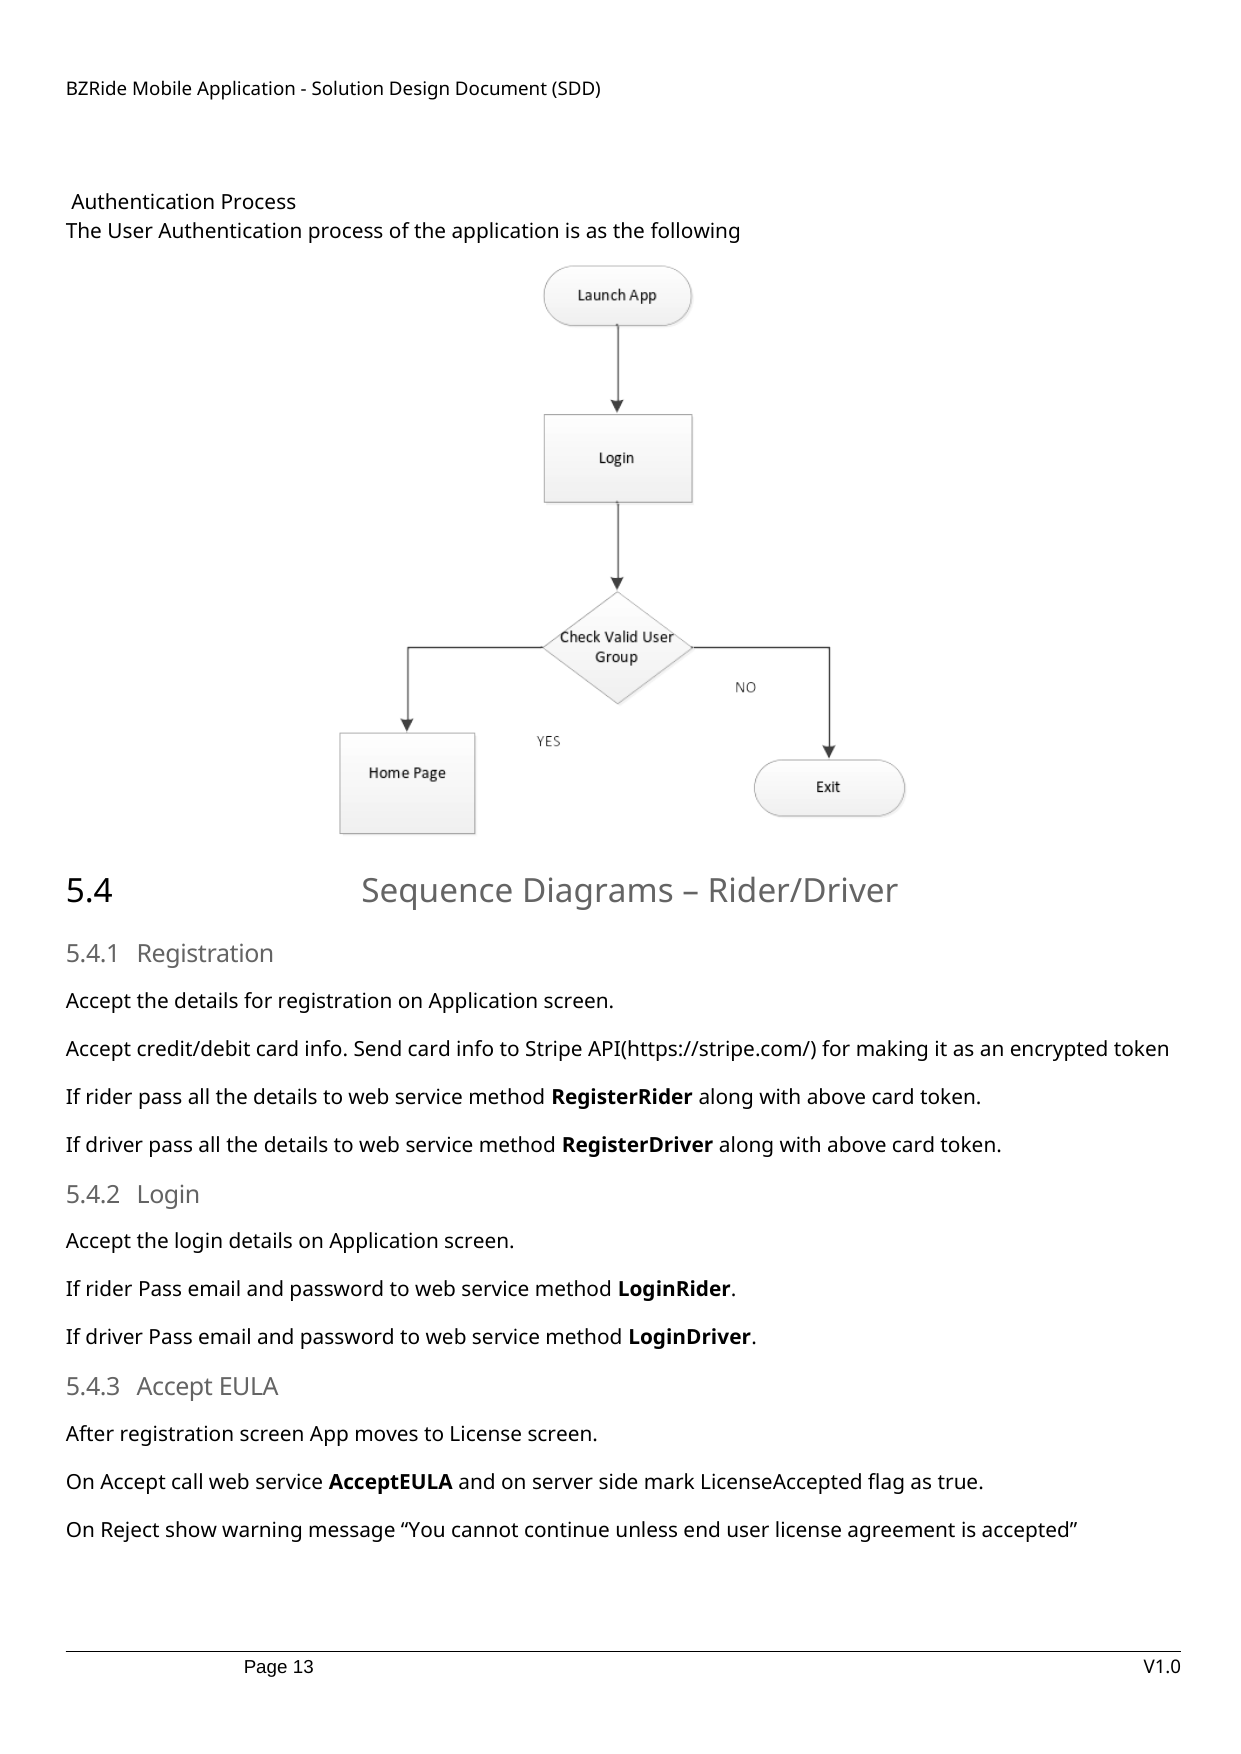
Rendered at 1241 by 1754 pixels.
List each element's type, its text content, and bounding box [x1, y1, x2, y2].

subtitle Sequence Diagrams – Rider/Driver [66, 863, 1181, 912]
text After registration screen App moves to License screen. [66, 1418, 1181, 1447]
text If driver Pass email and password to web service method LoginDriver. [66, 1321, 1181, 1351]
text Accept credit/debit card info. Send card info to Stripe API(https://stripe.com/) for making it as an encrypted token [66, 1033, 1181, 1063]
text If driver pass all the details to web service method RegisterDriver along with above card token. [66, 1129, 1181, 1158]
subtitle Registration [66, 937, 1181, 969]
text If rider Pass email and password to web service method LoginRider. [66, 1273, 1181, 1303]
text On Reject show warning message “You cannot continue unless end user license agreement is accepted” [66, 1514, 1181, 1543]
subtitle Login [66, 1177, 1181, 1209]
text Authentication Process [66, 187, 1181, 216]
subtitle Accept EULA [66, 1369, 1181, 1402]
text If rider pass all the details to web service method RegisterRider along with above card token. [66, 1081, 1181, 1111]
text Accept the login details on Application screen. [66, 1226, 1181, 1255]
text Accept the details for registration on Application screen. [66, 986, 1181, 1015]
text The User Authentication process of the application is as the following [66, 216, 1181, 244]
text On Accept call web service AcceptEULA and on server side mark LicenseAccepted flag as true. [66, 1466, 1181, 1495]
